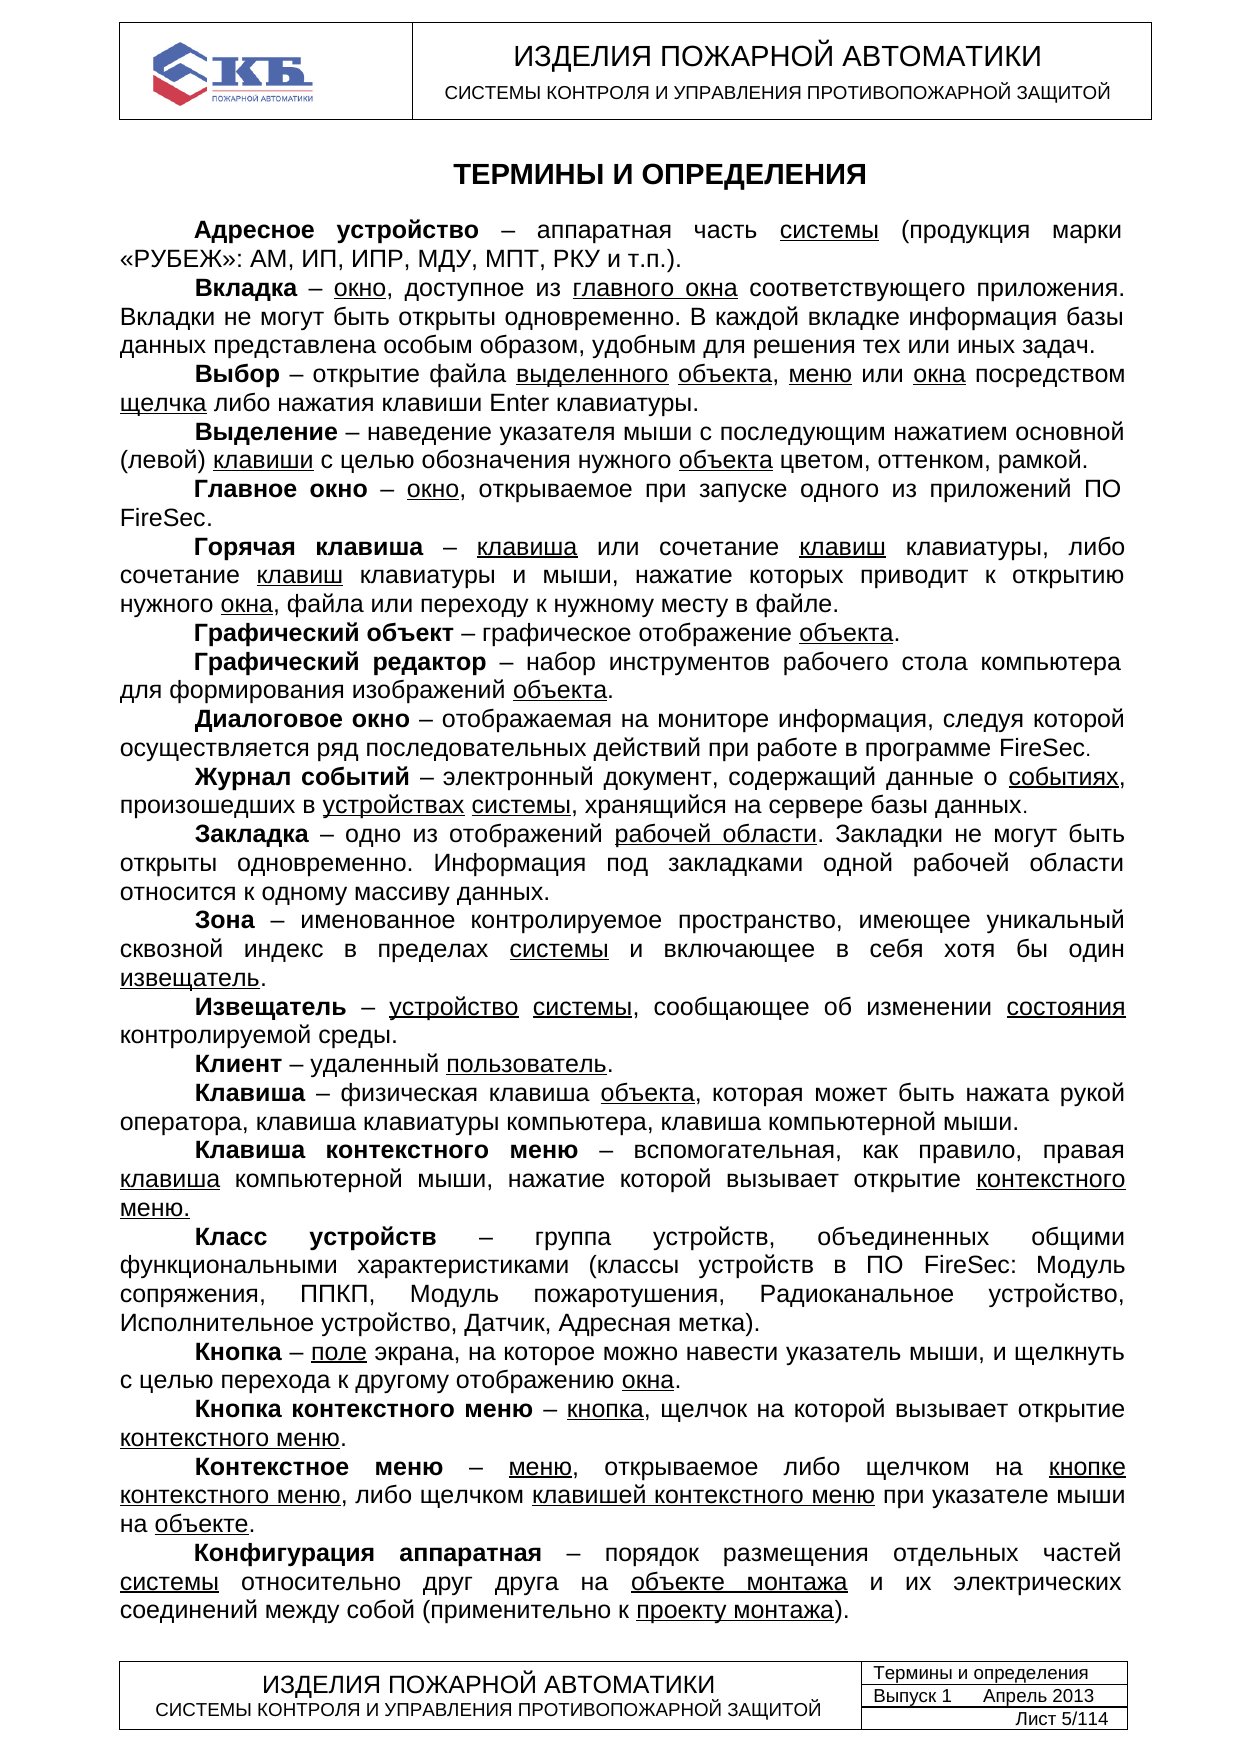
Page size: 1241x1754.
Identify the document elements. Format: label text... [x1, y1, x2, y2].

text Журнал событий – электронный документ, содержащий данные о событиях, произошедших в устройствах системы, хранящийся на сервере базы данных. [119, 762, 1126, 819]
subtitle ТЕРМИНЫ И ОПРЕДЕЛЕНИЯ [194, 157, 1126, 190]
text Выбор – открытие файла выделенного объекта, меню или окна посредством щелчка либо нажатия клавиши Enter клавиатуры. [119, 359, 1126, 417]
text Вкладка – окно, доступное из главного окна соответствующего приложения. Вкладки не могут быть открыты одновременно. В каждой вкладке информация базы данных представлена особым образом, удобным для решения тех или иных задач. [119, 273, 1126, 359]
text Зона – именованное контролируемое пространство, имеющее уникальный сквозной индекс в пределах системы и включающее в себя хотя бы один извещатель. [119, 905, 1126, 992]
text Диалоговое окно – отображаемая на мониторе информация, следуя которой осуществляется ряд последовательных действий при работе в программе FireSec. [119, 704, 1126, 762]
text Кнопка контекстного меню – кнопка, щелчок на которой вызывает открытие контекстного меню. [119, 1394, 1126, 1452]
text Горячая клавиша – клавиша или сочетание клавиш клавиатуры, либо сочетание клавиш клавиатуры и мыши, нажатие которых приводит к открытию нужного окна, файла или переходу к нужному месту в файле. [119, 532, 1126, 618]
text Конфигурация аппаратная – порядок размещения отдельных частей системы относительно друг друга на объекте монтажа и их электрических соединений между собой (применительно к проекту монтажа). [119, 1538, 1122, 1624]
text Выделение – наведение указателя мыши с последующим нажатием основной (левой) клавиши с целью обозначения нужного объекта цветом, оттенком, рамкой. [119, 417, 1126, 474]
text Клавиша – физическая клавиша объекта, которая может быть нажата рукой оператора, клавиша клавиатуры компьютера, клавиша компьютерной мыши. [119, 1078, 1126, 1135]
text Кнопка – поле экрана, на которое можно навести указатель мыши, и щелкнуть с целью перехода к другому отображению окна. [119, 1337, 1126, 1394]
text Контекстное меню – меню, открываемое либо щелчком на кнопке контекстного меню, либо щелчком клавишей контекстного меню при указателе мыши на объекте. [119, 1452, 1126, 1538]
text Графический редактор – набор инструментов рабочего стола компьютера для формирования изображений объекта. [119, 647, 1122, 704]
picture [149, 34, 326, 115]
text Графический объект – графическое отображение объекта. [119, 618, 1122, 647]
text Класс устройств – группа устройств, объединенных общими функциональными характеристиками (классы устройств в ПО FireSec: Модуль сопряжения, ППКП, Модуль пожаротушения, Радиоканальное устройство, Исполнительное устройство, Датчик, Адресная метка). [119, 1222, 1126, 1337]
text Клавиша контекстного меню – вспомогательная, как правило, правая клавиша компьютерной мыши, нажатие которой вызывает открытие контекстного меню. [119, 1135, 1126, 1222]
text Адресное устройство – аппаратная часть системы (продукция марки «РУБЕЖ»: АМ, ИП, ИПР, МДУ, МПТ, РКУ и т.п.). [119, 215, 1122, 273]
text Закладка – одно из отображений рабочей области. Закладки не могут быть открыты одновременно. Информация под закладками одной рабочей области относится к одному массиву данных. [119, 819, 1126, 905]
text Клиент – удаленный пользователь. [119, 1049, 1126, 1078]
text Главное окно – окно, открываемое при запуске одного из приложений ПО FireSec. [119, 474, 1122, 532]
text Извещатель – устройство системы, сообщающее об изменении состояния контролируемой среды. [119, 992, 1126, 1049]
